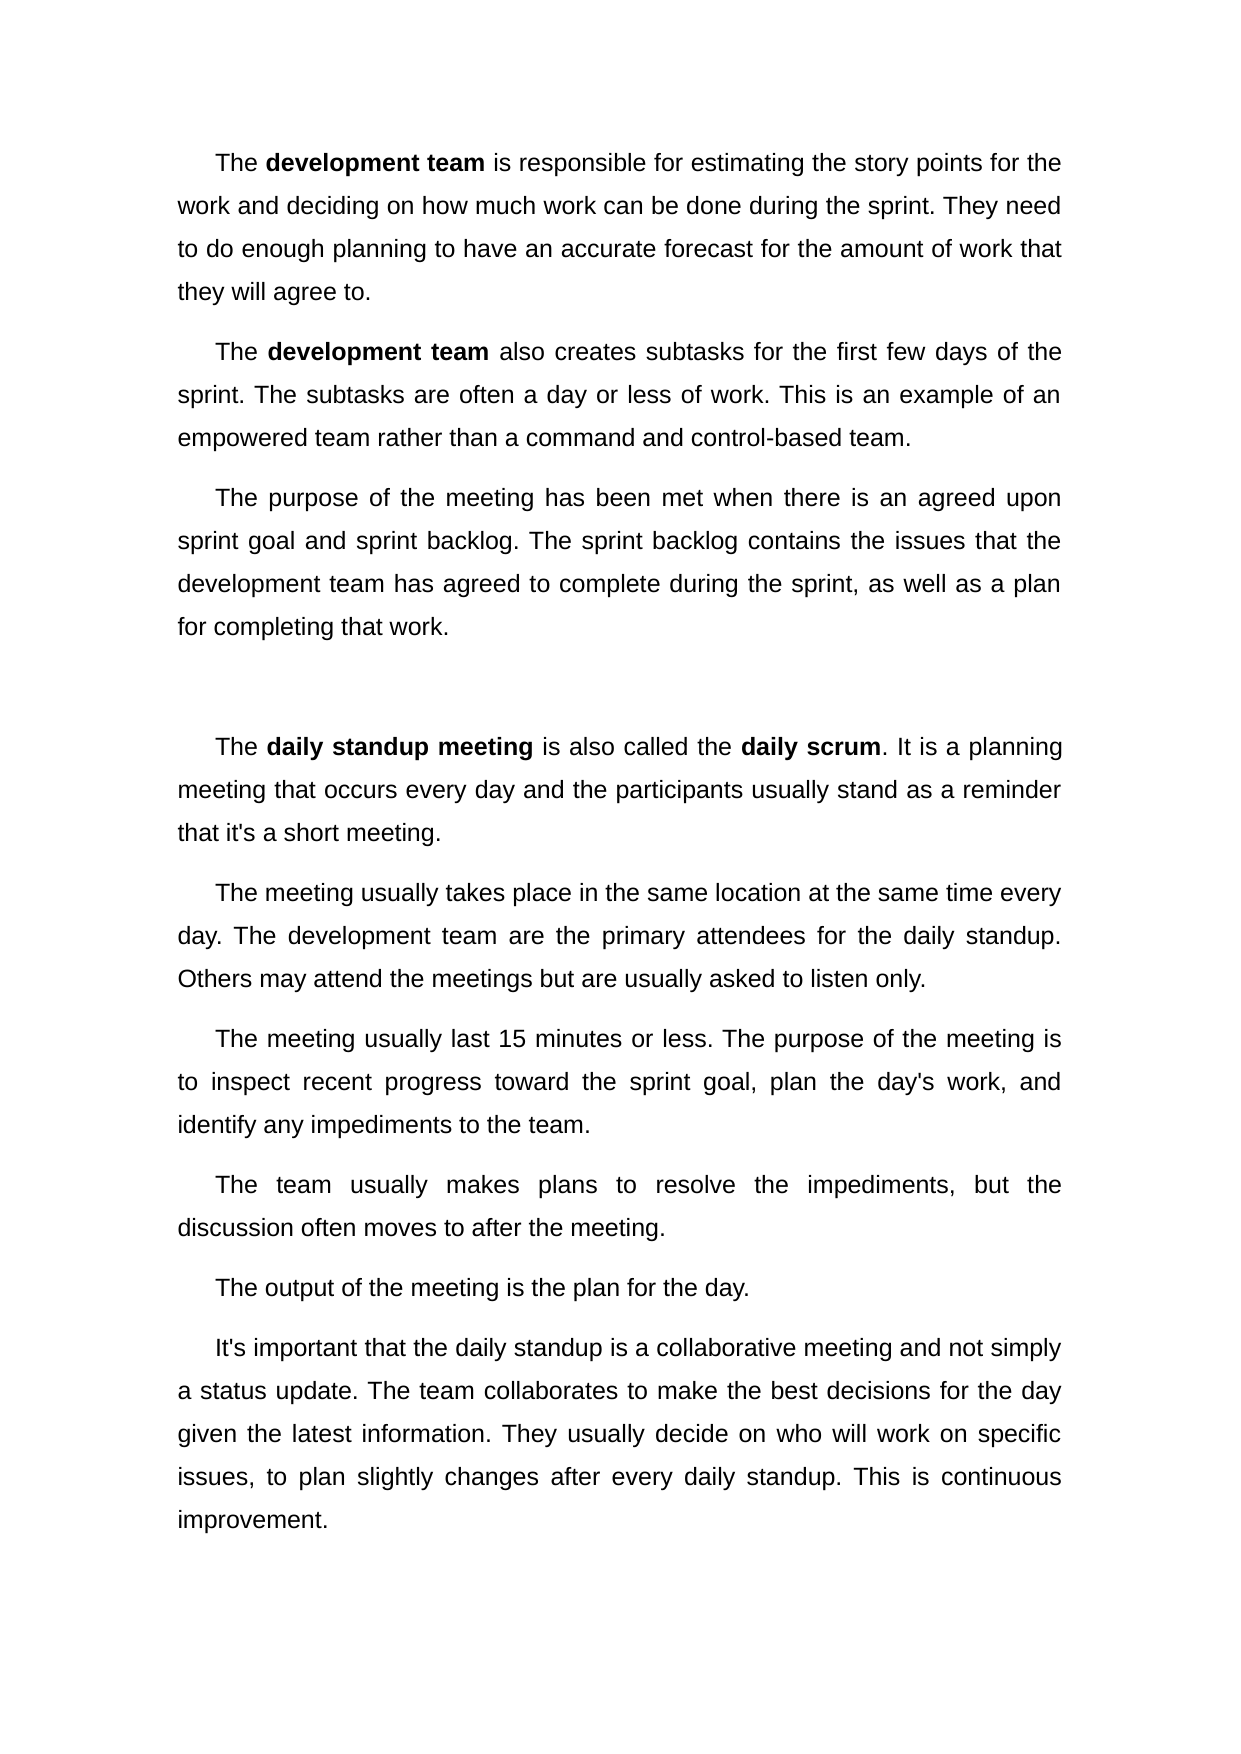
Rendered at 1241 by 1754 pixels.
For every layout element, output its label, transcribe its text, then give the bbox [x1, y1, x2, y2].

text The team usually makes plans to resolve the impediments, but the discussion often moves to after the meeting. [177, 1170, 1063, 1242]
text The development team is responsible for estimating the story points for the work and deciding on how much work can be done during the sprint. They need to do enough planning to have an accurate forecast for the amount of work that they will agree to. [177, 148, 1063, 306]
text The output of the meeting is the plan for the day. [177, 1273, 1063, 1302]
text The purpose of the meeting has been met when there is an agreed upon sprint goal and sprint backlog. The sprint backlog contains the issues that the development team has agreed to complete during the sprint, as well as a plan for completing that work. [177, 483, 1063, 641]
text The development team also creates subtasks for the first few days of the sprint. The subtasks are often a day or less of work. This is an example of an empowered team rather than a command and control-based team. [177, 337, 1063, 452]
text The meeting usually last 15 minutes or less. The purpose of the meeting is to inspect recent progress toward the sprint goal, plan the day's work, and identify any impediments to the team. [177, 1024, 1063, 1139]
text The daily standup meeting is also called the daily scrum. It is a planning meeting that occurs every day and the participants usually stand as a reminder that it's a short meeting. [177, 732, 1063, 847]
text The meeting usually takes place in the same location at the same time every day. The development team are the primary attendees for the daily standup. Others may attend the meetings but are usually asked to listen only. [177, 878, 1063, 993]
text It's important that the daily standup is a collaborative meeting and not simply a status update. The team collaborates to make the best decisions for the day given the latest information. They usually decide on who will work on specific issues, to plan slightly changes after every daily standup. This is continuous improvement. [177, 1333, 1063, 1534]
